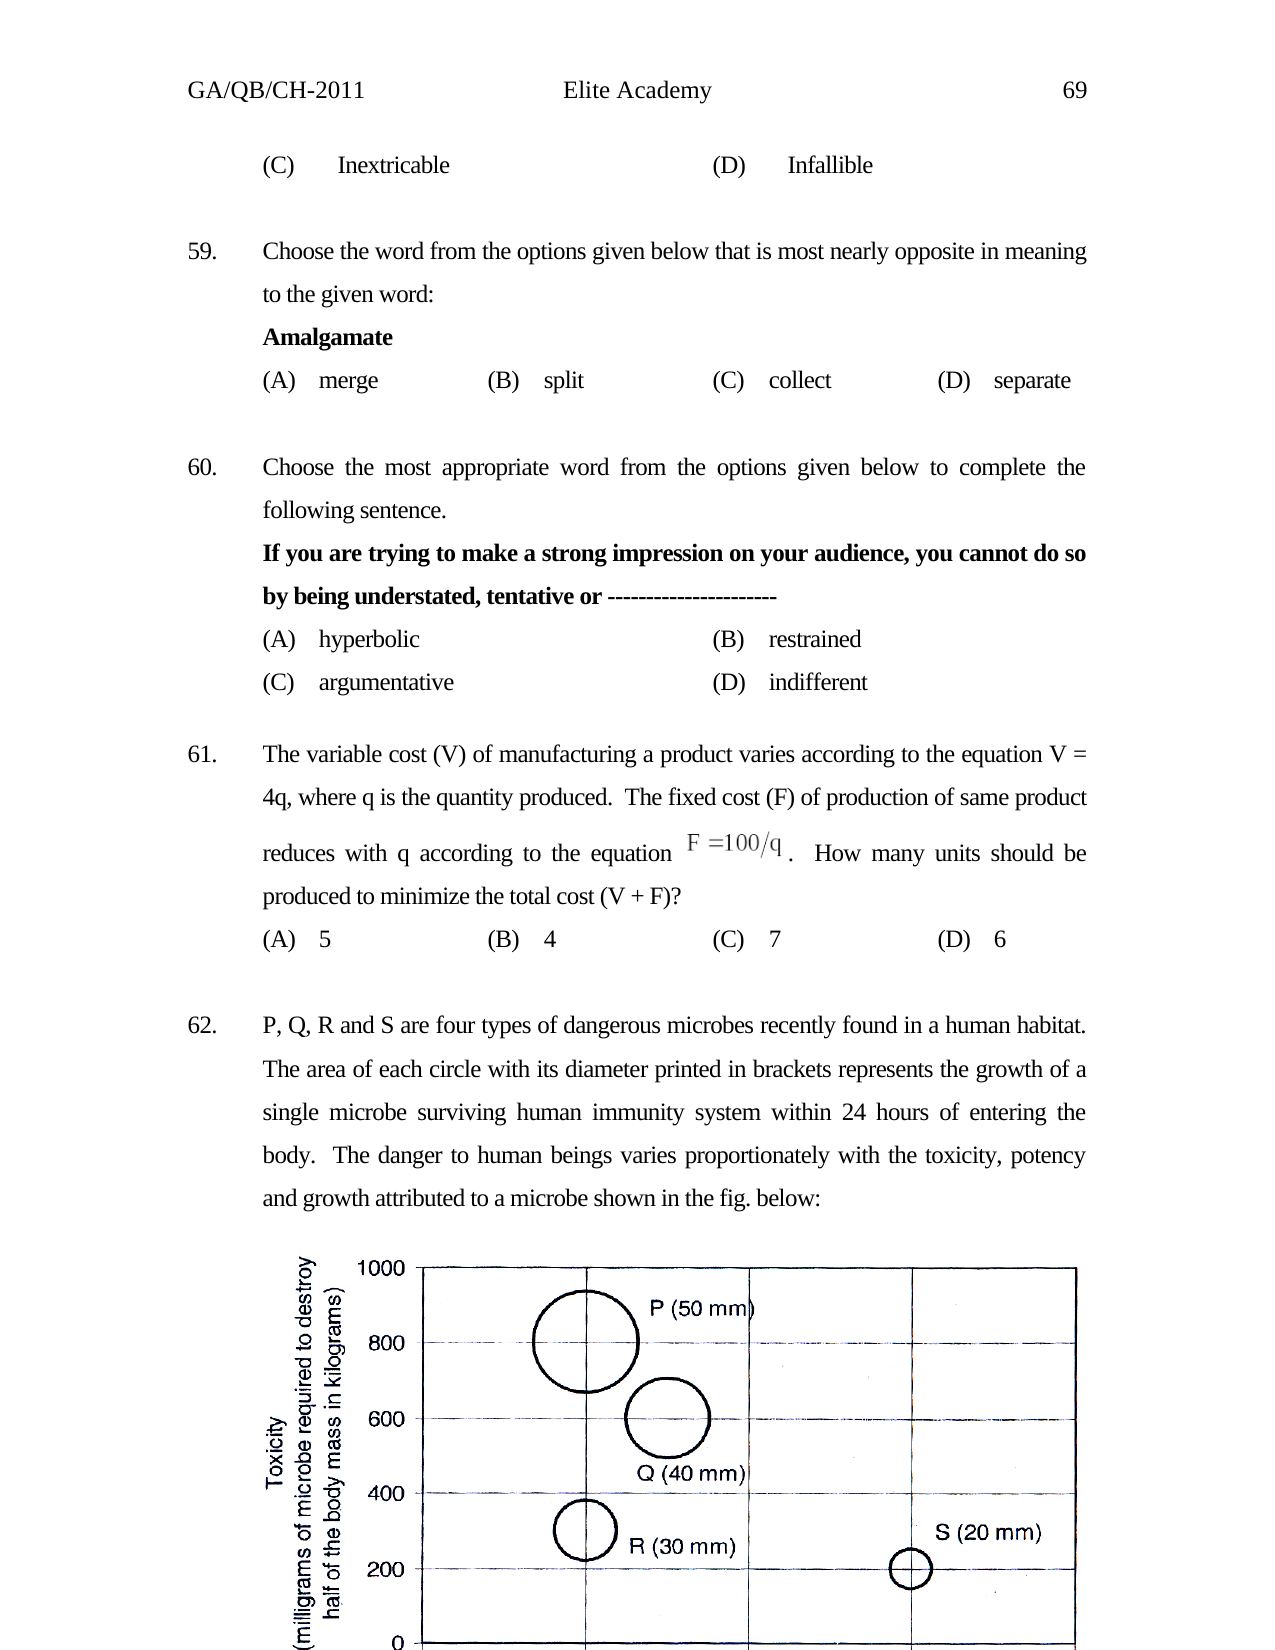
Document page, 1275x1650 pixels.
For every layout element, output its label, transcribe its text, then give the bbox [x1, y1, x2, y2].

text If you are trying to make a strong impression on your audience, you cannot do so by being understated, tentative or ---------------------- [187, 538, 1087, 610]
text (A) 5 (B) 4 (C) 7 (D) 6 [187, 924, 1087, 953]
text 60. Choose the most appropriate word from the options given below to complete the following sentence. [187, 452, 1087, 524]
text Amalgamate [187, 322, 1087, 351]
text (A) merge (B) split (C) collect (D) separate [187, 366, 1087, 394]
text 59. Choose the word from the options given below that is most nearly opposite in meaning to the given word: [187, 236, 1087, 308]
text (C) Inextricable (D) Infallible [187, 150, 1087, 179]
text 62. P, Q, R and S are four types of dangerous microbes recently found in a human habitat. The area of each circle with its diameter printed in brackets represents the growth of a single microbe surviving human immunity system within 24 hours of entering the body. The danger to human beings varies proportionately with the toxicity, potency and growth attributed to a microbe shown in the fig. below: [187, 1011, 1087, 1212]
text 61. The variable cost (V) of manufacturing a product varies according to the equation V = 4q, where q is the quantity produced. The fixed cost (F) of production of same product reduces with q according to the equation . How many units should be produced to minimize the total cost (V + F)? [187, 739, 1087, 910]
text (A) hyperbolic (B) restrained [187, 624, 1087, 653]
text (C) argumentative (D) indifferent [187, 667, 1087, 696]
